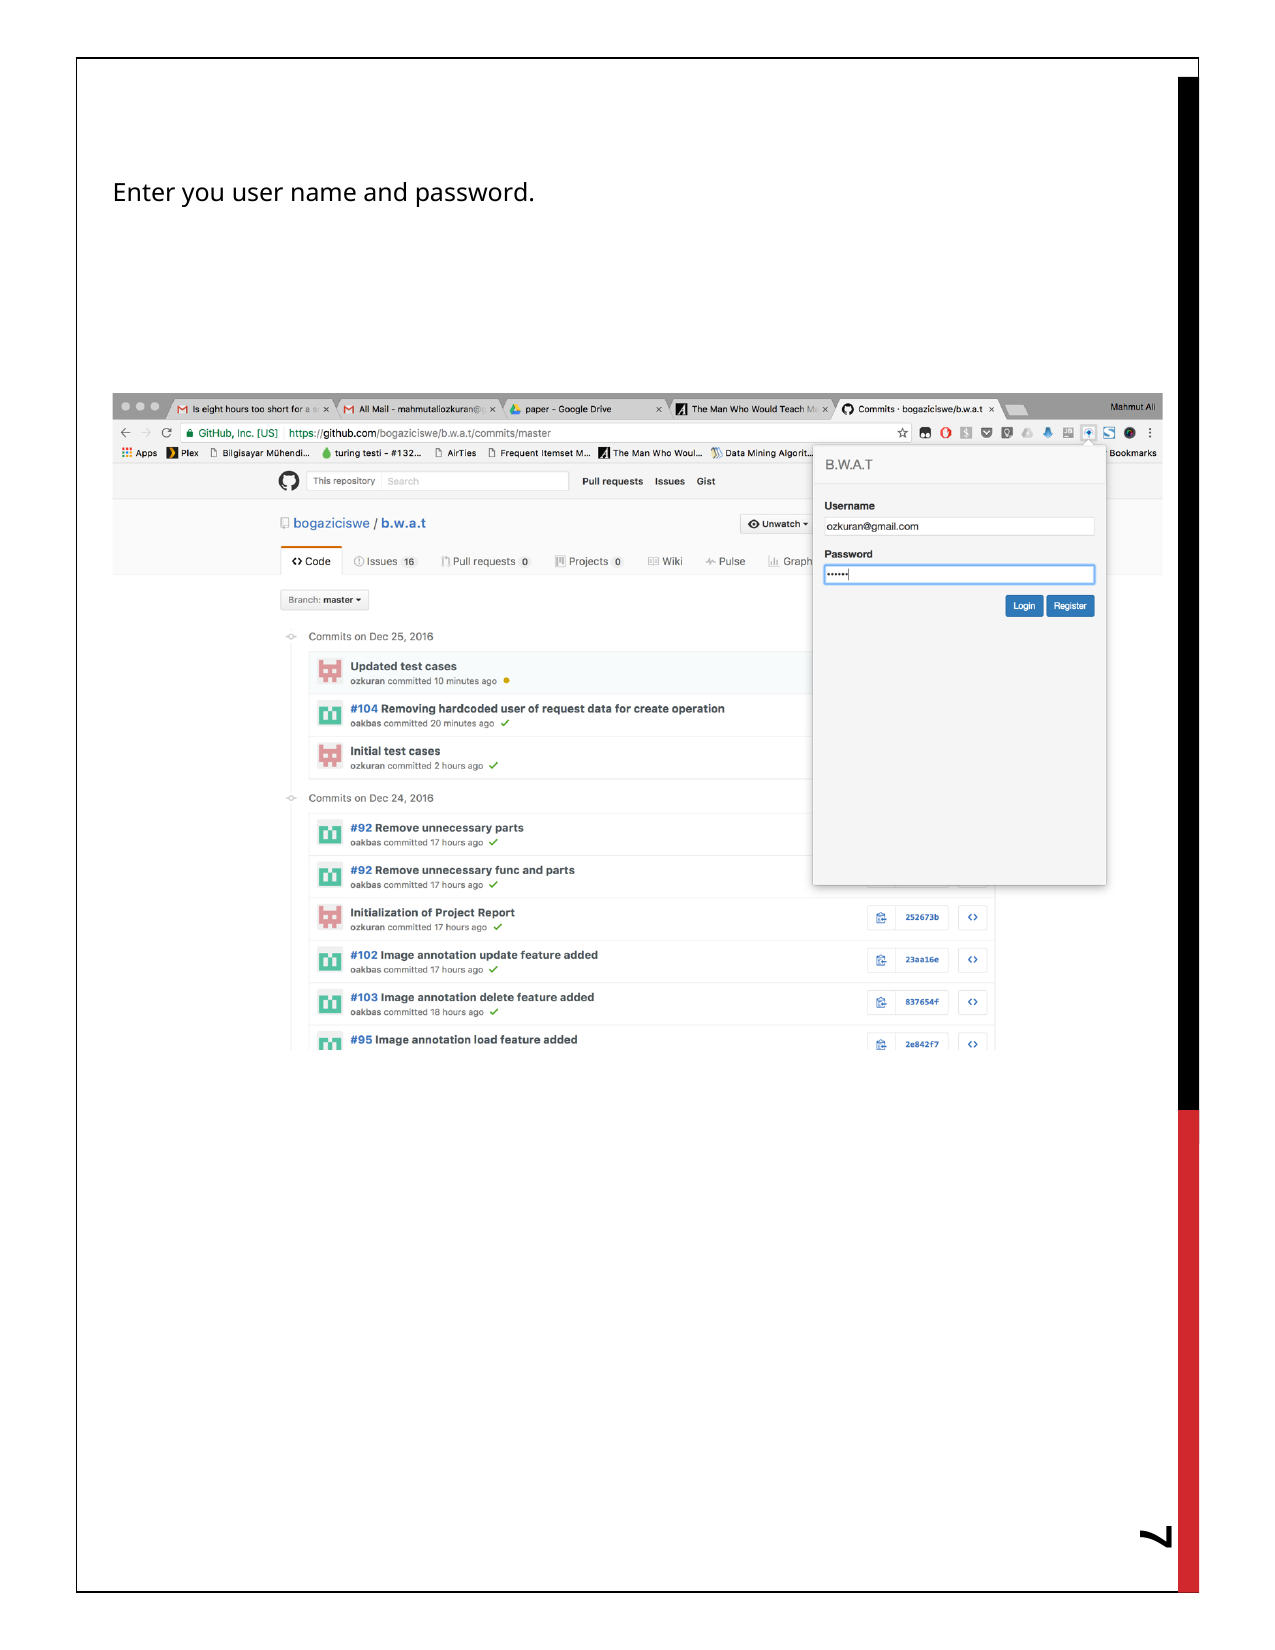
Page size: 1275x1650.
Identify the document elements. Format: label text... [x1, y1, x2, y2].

text Enter you user name and password. [112, 174, 1162, 208]
picture [112, 393, 1163, 1050]
